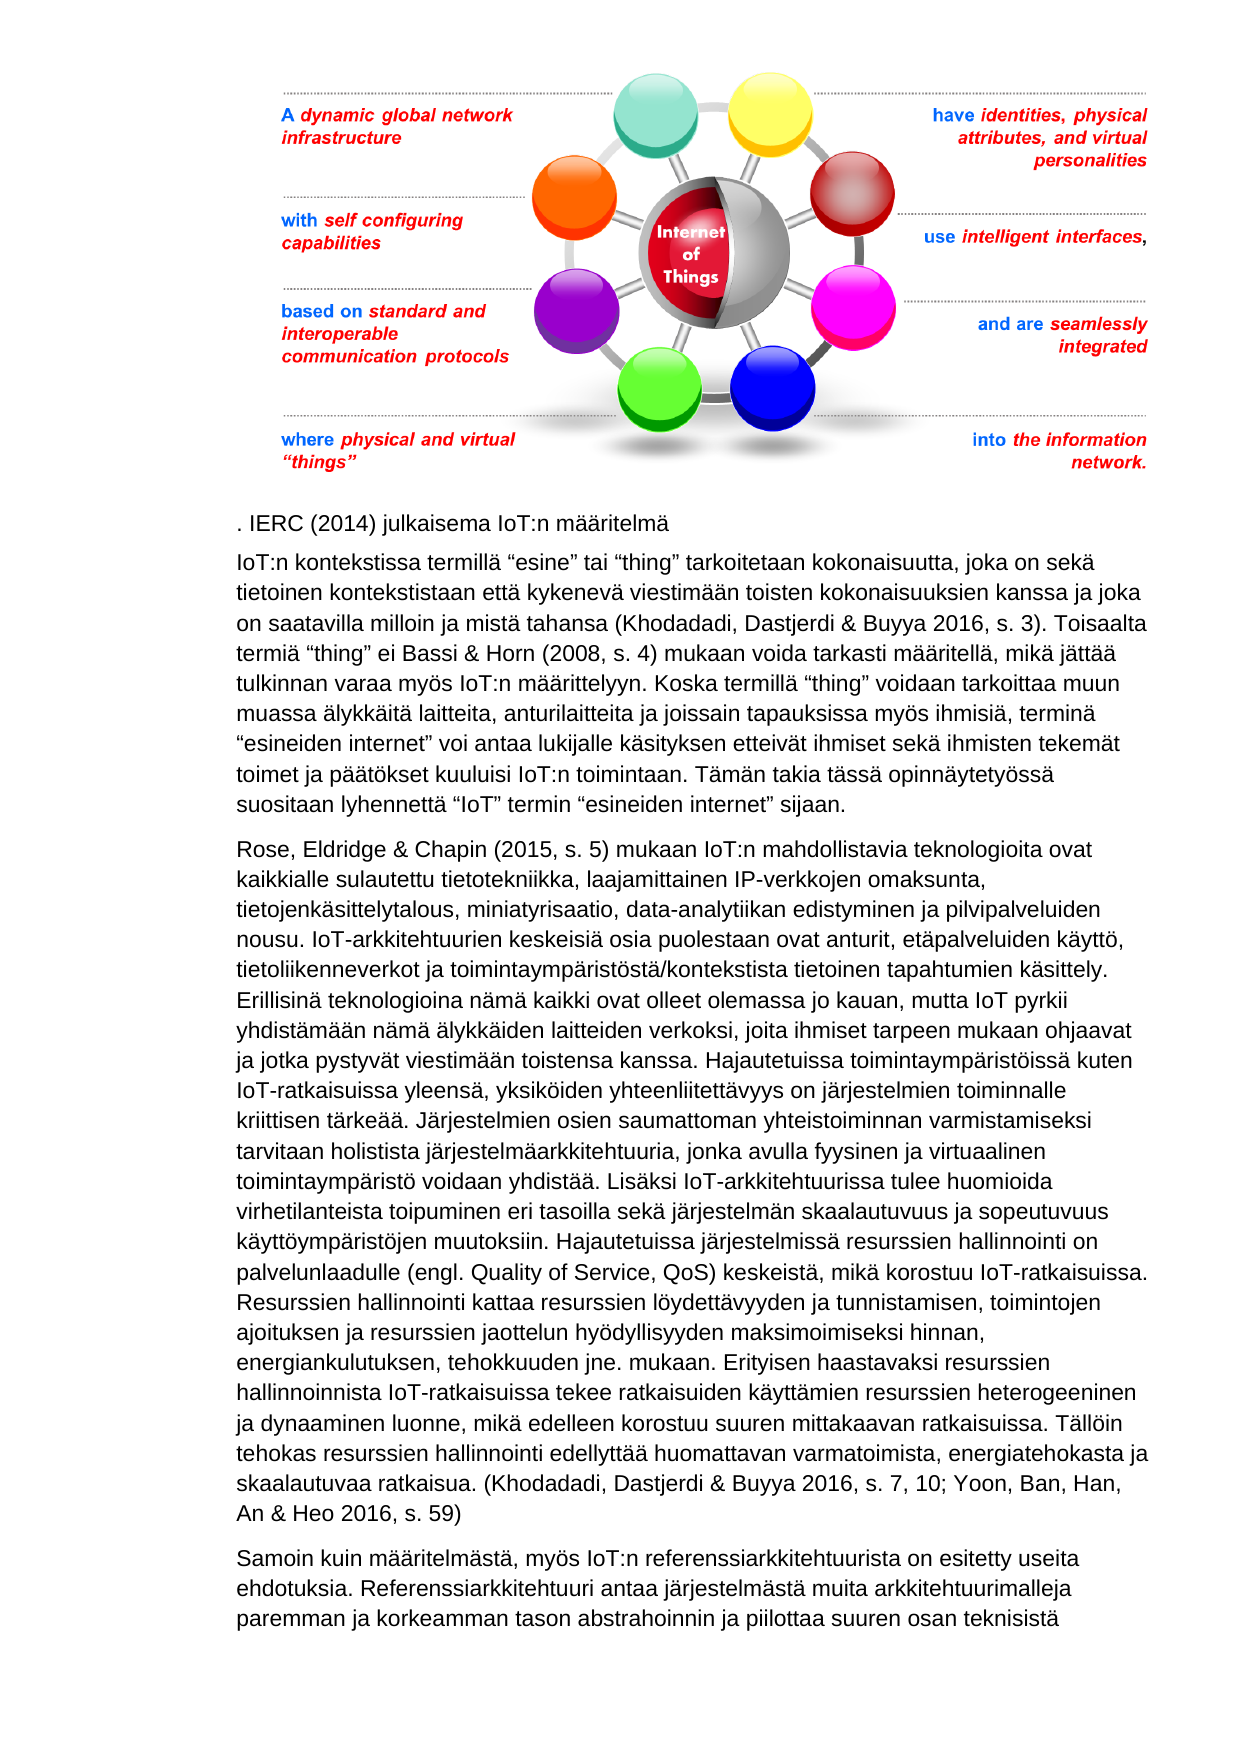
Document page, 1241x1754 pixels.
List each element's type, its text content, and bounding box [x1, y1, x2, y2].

text IoT:n kontekstissa termillä “esine” tai “thing” tarkoitetaan kokonaisuutta, joka on sekä tietoinen kontekstistaan että kykenevä viestimään toisten kokonaisuuksien kanssa ja joka on saatavilla milloin ja mistä tahansa (Khodadadi, Dastjerdi & Buyya 2016, s. 3). Toisaalta termiä “thing” ei Bassi & Horn (2008, s. 4) mukaan voida tarkasti määritellä, mikä jättää tulkinnan varaa myös IoT:n määrittelyyn. Koska termillä “thing” voidaan tarkoittaa muun muassa älykkäitä laitteita, anturilaitteita ja joissain tapauksissa myös ihmisiä, terminä “esineiden internet” voi antaa lukijalle käsityksen etteivät ihmiset sekä ihmisten tekemät toimet ja päätökset kuuluisi IoT:n toimintaan. Tämän takia tässä opinnäytetyössä suositaan lyhennettä “IoT” termin “esineiden internet” sijaan. [236, 549, 1152, 817]
picture [255, 59, 1171, 497]
text Rose, Eldridge & Chapin (2015, s. 5) mukaan IoT:n mahdollistavia teknologioita ovat kaikkialle sulautettu tietotekniikka, laajamittainen IP-verkkojen omaksunta, tietojenkäsittelytalous, miniatyrisaatio, data-analytiikan edistyminen ja pilvipalveluiden nousu. IoT-arkkitehtuurien keskeisiä osia puolestaan ovat anturit, etäpalveluiden käyttö, tietoliikenneverkot ja toimintaympäristöstä/kontekstista tietoinen tapahtumien käsittely. Erillisinä teknologioina nämä kaikki ovat olleet olemassa jo kauan, mutta IoT pyrkii yhdistämään nämä älykkäiden laitteiden verkoksi, joita ihmiset tarpeen mukaan ohjaavat ja jotka pystyvät viestimään toistensa kanssa. Hajautetuissa toimintaympäristöissä kuten IoT-ratkaisuissa yleensä, yksiköiden yhteenliitettävyys on järjestelmien toiminnalle kriittisen tärkeää. Järjestelmien osien saumattoman yhteistoiminnan varmistamiseksi tarvitaan holistista järjestelmäarkkitehtuuria, jonka avulla fyysinen ja virtuaalinen toimintaympäristö voidaan yhdistää. Lisäksi IoT-arkkitehtuurissa tulee huomioida virhetilanteista toipuminen eri tasoilla sekä järjestelmän skaalautuvuus ja sopeutuvuus käyttöympäristöjen muutoksiin. Hajautetuissa järjestelmissä resurssien hallinnointi on palvelunlaadulle (engl. Quality of Service, QoS) keskeistä, mikä korostuu IoT-ratkaisuissa. Resurssien hallinnointi kattaa resurssien löydettävyyden ja tunnistamisen, toimintojen ajoituksen ja resurssien jaottelun hyödyllisyyden maksimoimiseksi hinnan, energiankulutuksen, tehokkuuden jne. mukaan. Erityisen haastavaksi resurssien hallinnoinnista IoT-ratkaisuissa tekee ratkaisuiden käyttämien resurssien heterogeeninen ja dynaaminen luonne, mikä edelleen korostuu suuren mittakaavan ratkaisuissa. Tällöin tehokas resurssien hallinnointi edellyttää huomattavan varmatoimista, energiatehokasta ja skaalautuvaa ratkaisua. (Khodadadi, Dastjerdi & Buyya 2016, s. 7, 10; Yoon, Ban, Han, An & Heo 2016, s. 59) [236, 836, 1152, 1527]
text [236, 1545, 1152, 1632]
